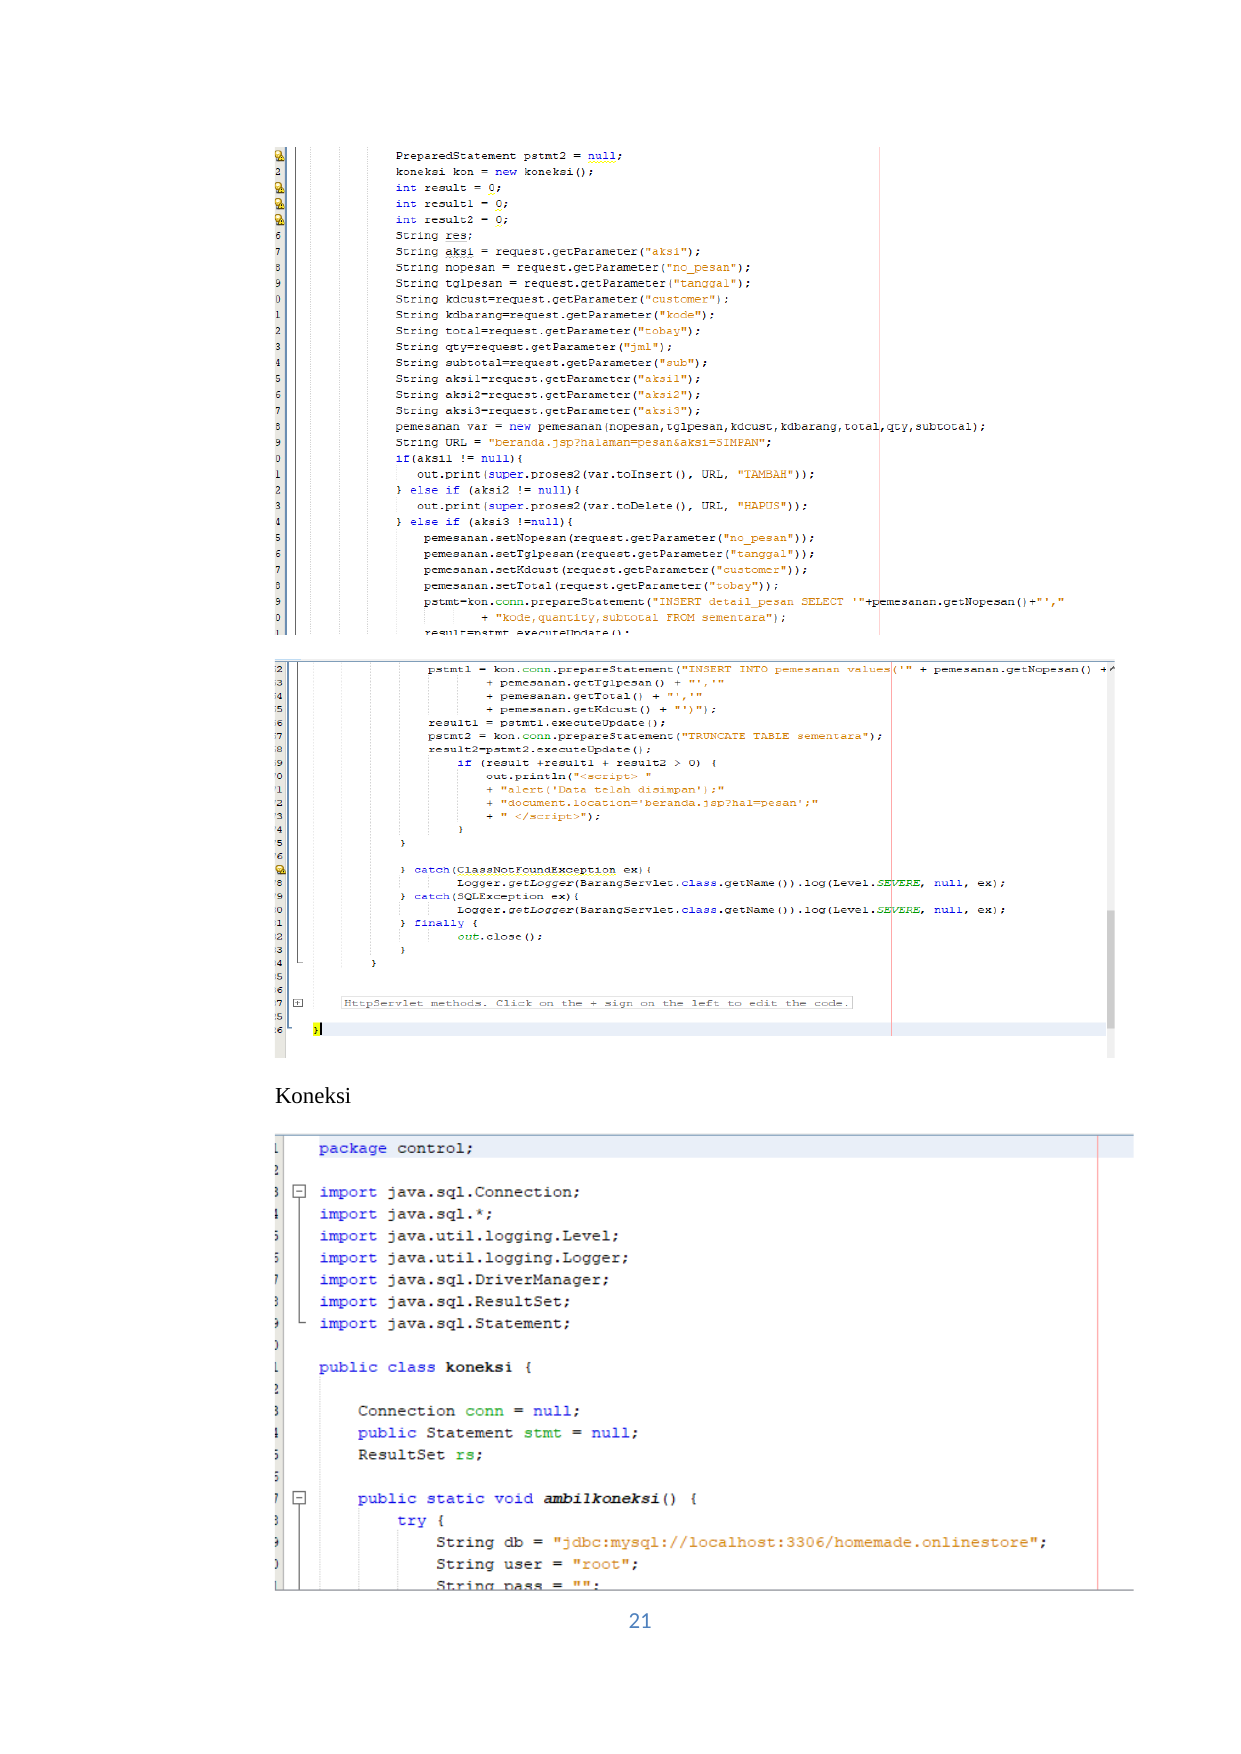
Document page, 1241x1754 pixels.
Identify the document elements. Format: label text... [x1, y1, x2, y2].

picture [274, 1133, 1134, 1591]
text Koneksi [275, 1082, 1153, 1109]
picture [274, 147, 1080, 635]
picture [274, 659, 1115, 1058]
